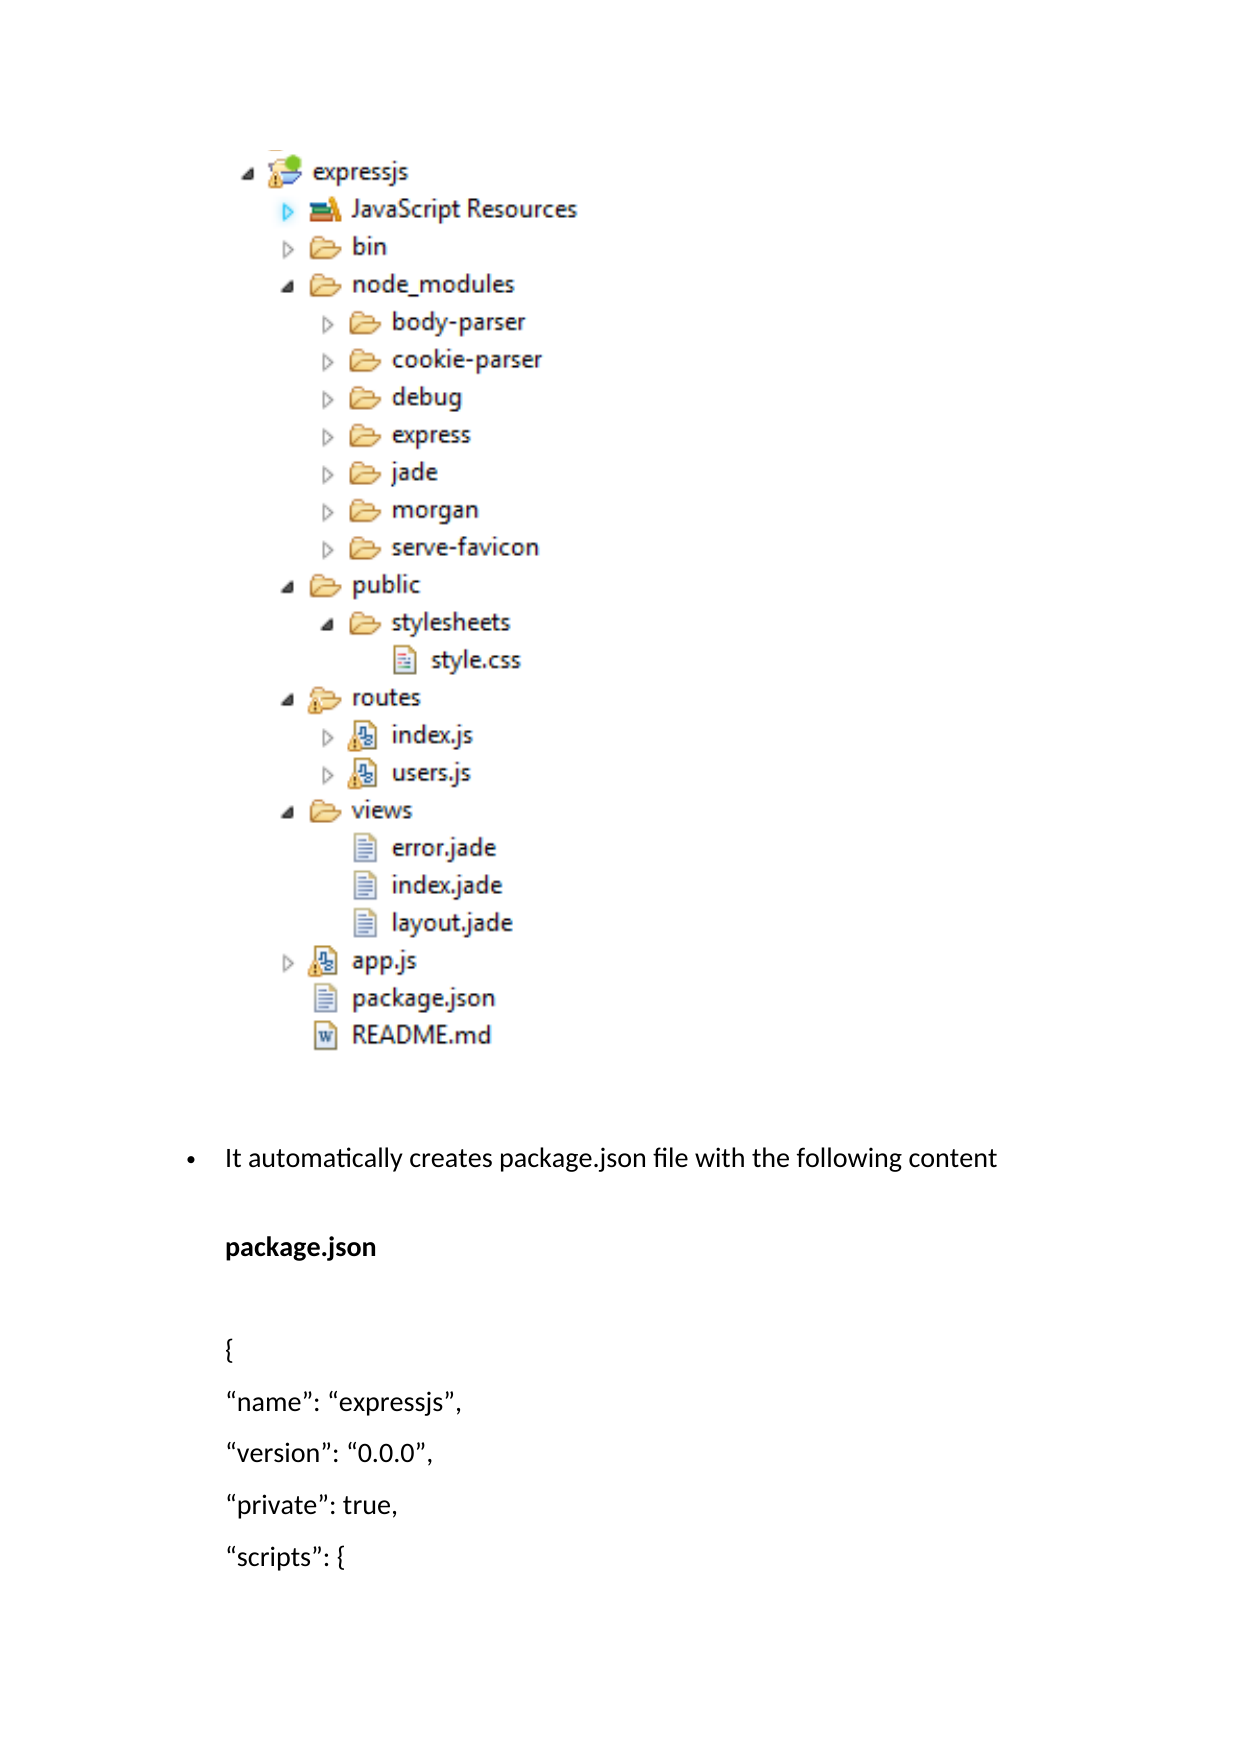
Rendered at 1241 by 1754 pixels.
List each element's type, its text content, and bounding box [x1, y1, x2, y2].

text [225, 1229, 1090, 1573]
list It automatically creates package.json file with the following content [187, 1140, 1090, 1174]
picture [225, 150, 803, 1088]
